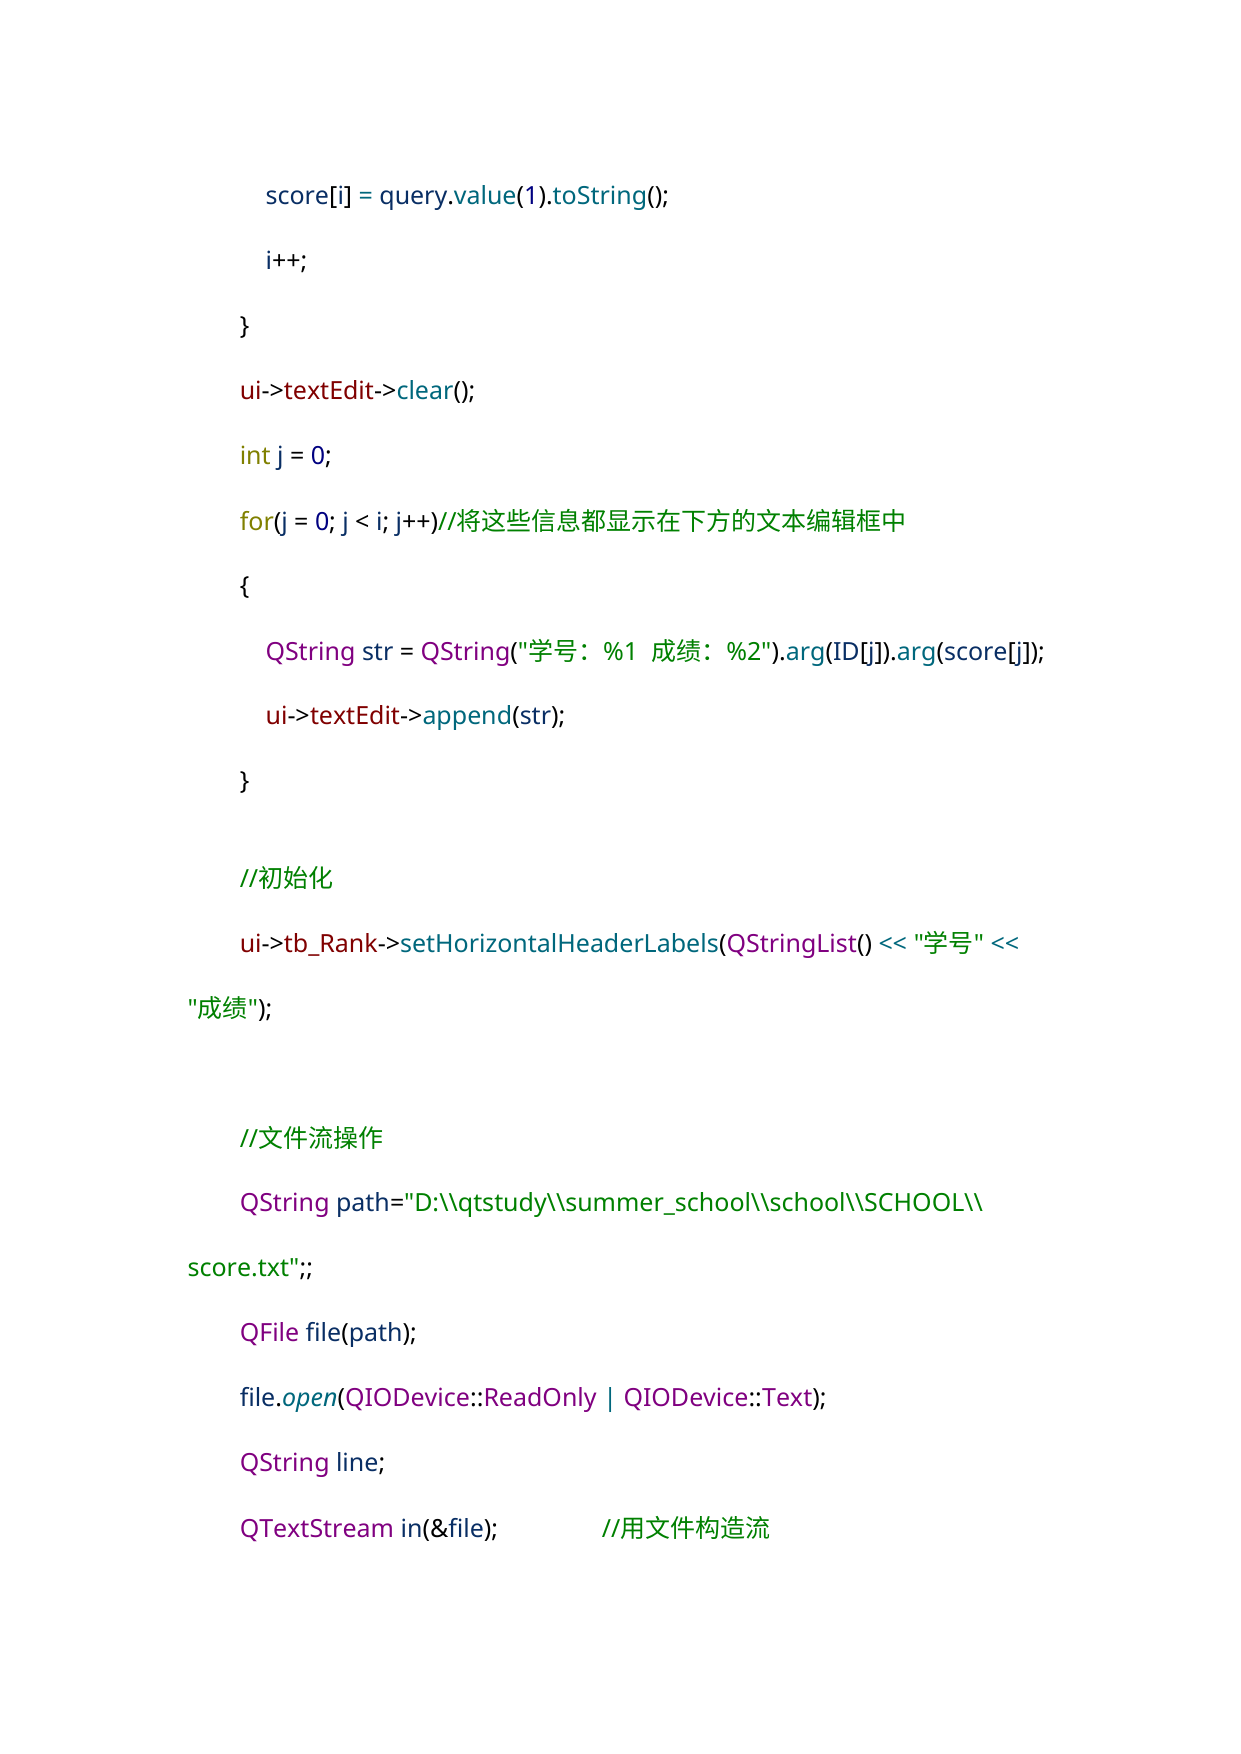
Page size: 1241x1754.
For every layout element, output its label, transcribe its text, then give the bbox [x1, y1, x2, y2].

text //文件流操作 [187, 1104, 1053, 1169]
text } [187, 292, 1053, 357]
text QFile file(path); [187, 1299, 1053, 1364]
text ui->textEdit->append(str); [187, 682, 1053, 747]
text } [187, 747, 1053, 812]
text int j = 0; [187, 422, 1053, 487]
text QString str = QString("学号：%1 成绩：%2").arg(ID[j]).arg(score[j]); [187, 617, 1053, 682]
text file.open(QIODevice::ReadOnly | QIODevice::Text); [187, 1364, 1053, 1429]
text QString line; [187, 1429, 1053, 1494]
text { [187, 552, 1053, 617]
text ui->tb_Rank->setHorizontalHeaderLabels(QStringList() << "学号" << "成绩"); [187, 909, 1053, 1039]
text ui->textEdit->clear(); [187, 357, 1053, 422]
text //初始化 [187, 844, 1053, 909]
text for(j = 0; j < i; j++)//将这些信息都显示在下方的文本编辑框中 [187, 487, 1053, 552]
text QString path="D:\\qtstudy\\summer_school\\school\\SCHOOL\\score.txt";; [187, 1169, 1053, 1299]
text score[i] = query.value(1).toString(); [187, 162, 1053, 227]
text QTextStream in(&file); //用文件构造流 [187, 1494, 1053, 1559]
text i++; [187, 227, 1053, 292]
